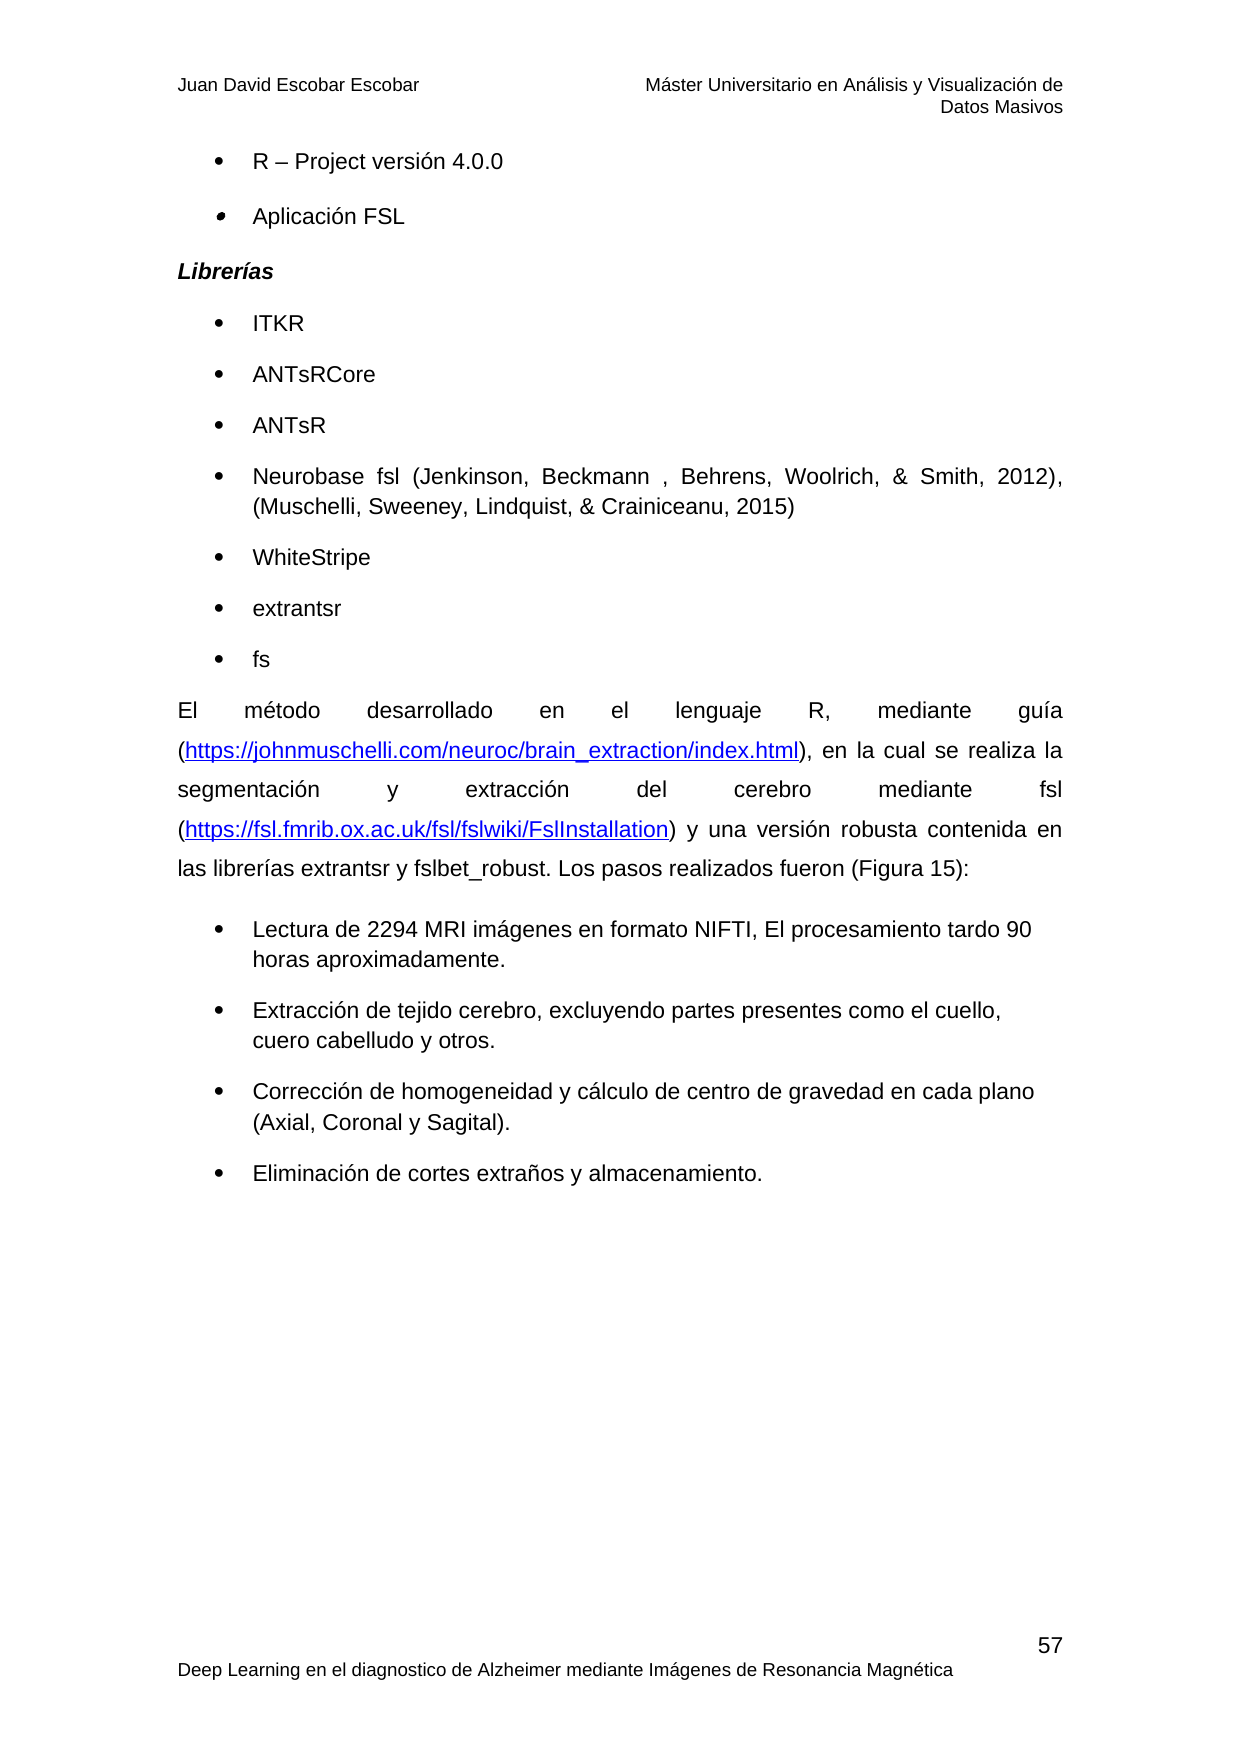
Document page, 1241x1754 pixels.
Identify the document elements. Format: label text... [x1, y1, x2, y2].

list Corrección de homogeneidad y cálculo de centro de gravedad en cada plano (Axial, Coronal y Sagital). [215, 1078, 1063, 1135]
list WhiteStripe [215, 544, 1063, 571]
text El método desarrollado en el lenguaje R, mediante guía (https://johnmuschelli.com/neuroc/brain_extraction/index.html), en la cual se realiza la segmentación y extracción del cerebro mediante fsl (https://fsl.fmrib.ox.ac.uk/fsl/fslwiki/FslInstallation) y una versión robusta contenida en las librerías extrantsr y fslbet_robust. Los pasos realizados fueron (Figura 15): [177, 697, 1063, 882]
list Neurobase fsl , [215, 463, 1063, 520]
text Librerías [177, 258, 1063, 284]
list Lectura de 2294 MRI imágenes en formato NIFTI, El procesamiento tardo 90 horas aproximadamente. [215, 916, 1063, 972]
list Aplicación FSL [215, 203, 1063, 229]
list ITKR [215, 310, 1063, 336]
list Extracción de tejido cerebro, excluyendo partes presentes como el cuello, cuero cabelludo y otros. [215, 997, 1063, 1053]
list ANTsR [215, 412, 1063, 438]
list extrantsr [215, 595, 1063, 622]
list R – Project versión 4.0.0 [215, 148, 1063, 174]
list ANTsRCore [215, 361, 1063, 387]
list fs [215, 646, 1063, 673]
list Eliminación de cortes extraños y almacenamiento. [215, 1159, 1063, 1186]
